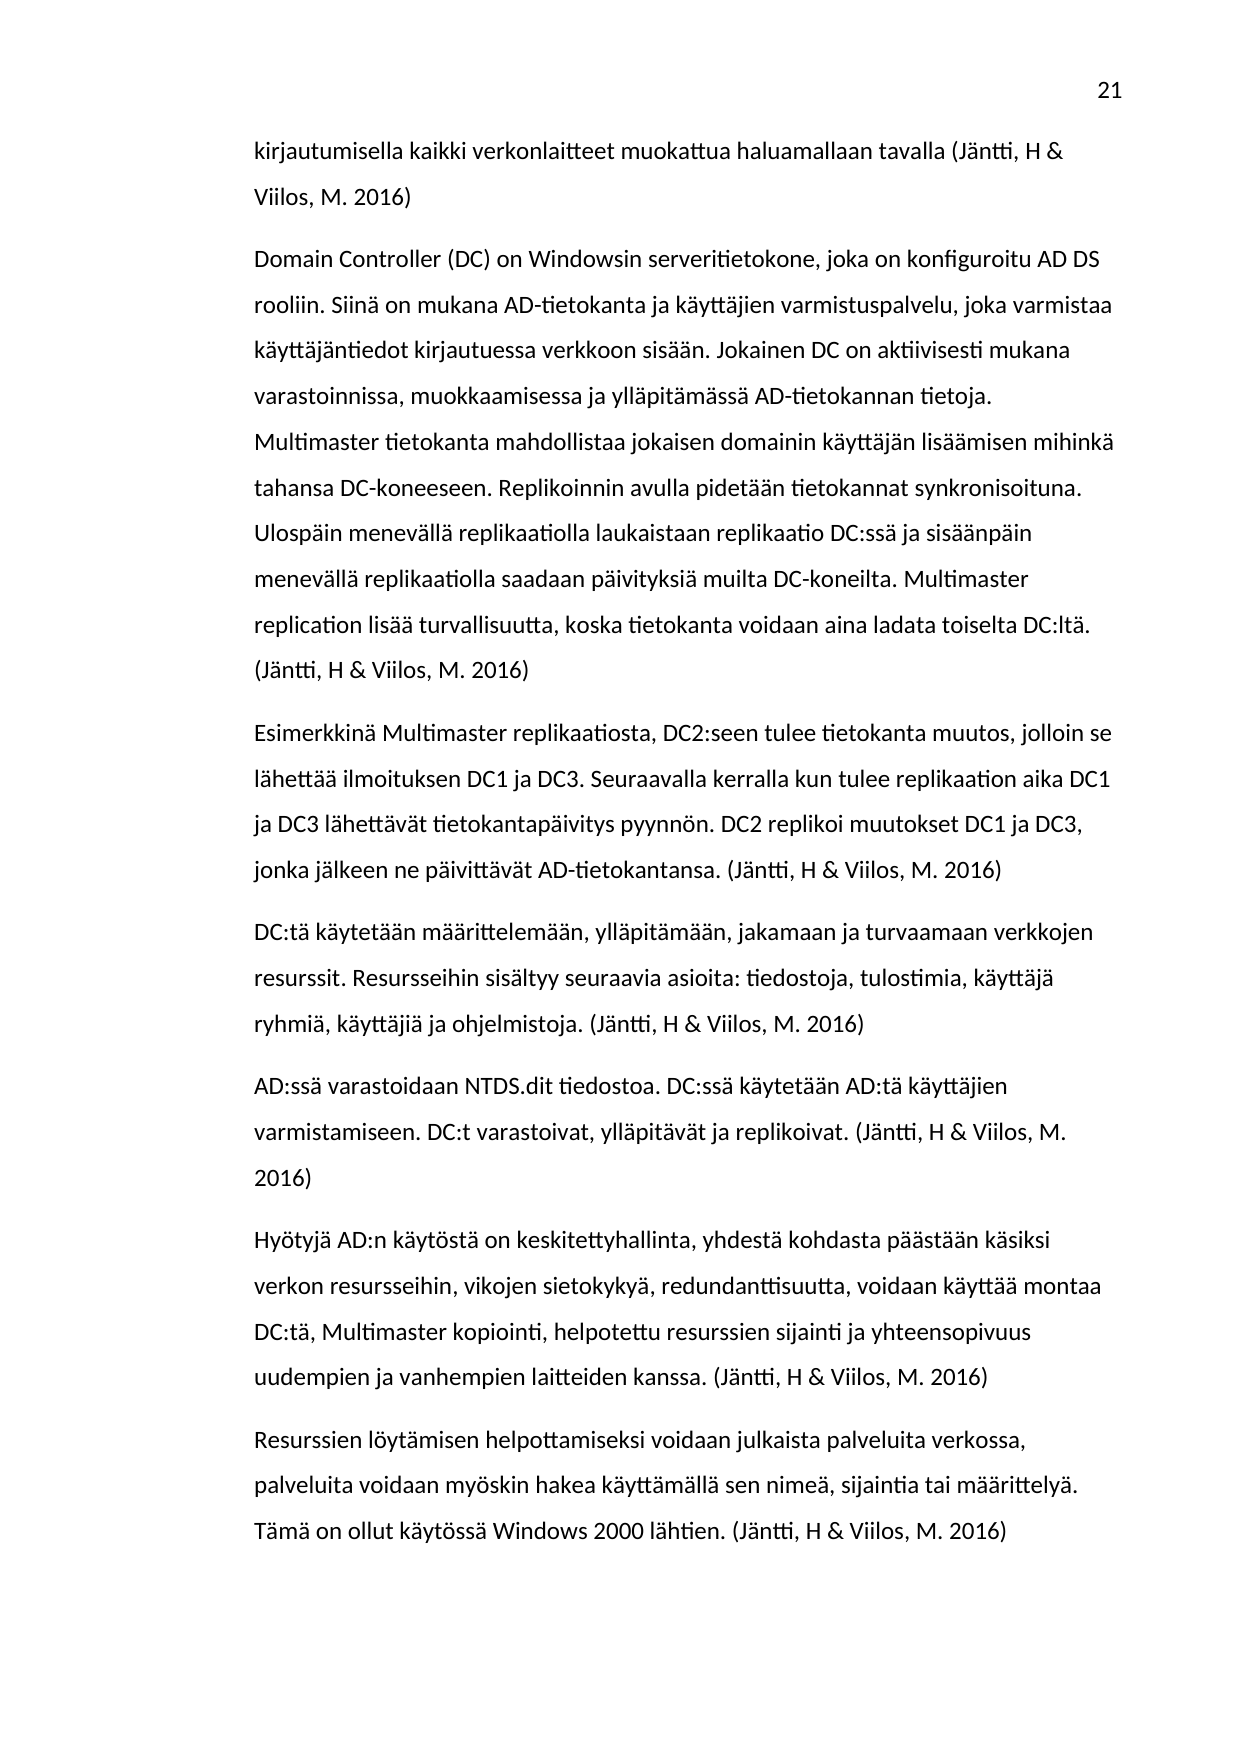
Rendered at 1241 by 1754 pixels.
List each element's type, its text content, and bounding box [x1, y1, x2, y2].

text Domain Controller (DC) on Windowsin serveritietokone, joka on konfiguroitu AD DS rooliin. Siinä on mukana AD-tietokanta ja käyttäjien varmistuspalvelu, joka varmistaa käyttäjäntiedot kirjautuessa verkkoon sisään. Jokainen DC on aktiivisesti mukana varastoinnissa, muokkaamisessa ja ylläpitämässä AD-tietokannan tietoja. Multimaster tietokanta mahdollistaa jokaisen domainin käyttäjän lisäämisen mihinkä tahansa DC-koneeseen. Replikoinnin avulla pidetään tietokannat synkronisoituna. Ulospäin menevällä replikaatiolla laukaistaan replikaatio DC:ssä ja sisäänpäin menevällä replikaatiolla saadaan päivityksiä muilta DC-koneilta. Multimaster replication lisää turvallisuutta, koska tietokanta voidaan aina ladata toiselta DC:ltä. (Jäntti, H & Viilos, M. 2016) [254, 243, 1122, 685]
text Resurssien löytämisen helpottamiseksi voidaan julkaista palveluita verkossa, palveluita voidaan myöskin hakea käyttämällä sen nimeä, sijaintia tai määrittelyä. Tämä on ollut käytössä Windows 2000 lähtien. (Jäntti, H & Viilos, M. 2016) [254, 1424, 1122, 1546]
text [254, 135, 1122, 211]
text DC:tä käytetään määrittelemään, ylläpitämään, jakamaan ja turvaamaan verkkojen resurssit. Resursseihin sisältyy seuraavia asioita: tiedostoja, tulostimia, käyttäjä ryhmiä, käyttäjiä ja ohjelmistoja. (Jäntti, H & Viilos, M. 2016) [254, 917, 1122, 1038]
text AD:ssä varastoidaan NTDS.dit tiedostoa. DC:ssä käytetään AD:tä käyttäjien varmistamiseen. DC:t varastoivat, ylläpitävät ja replikoivat. (Jäntti, H & Viilos, M. 2016) [254, 1070, 1122, 1192]
text Hyötyjä AD:n käytöstä on keskitettyhallinta, yhdestä kohdasta päästään käsiksi verkon resursseihin, vikojen sietokykyä, redundanttisuutta, voidaan käyttää montaa DC:tä, Multimaster kopiointi, helpotettu resurssien sijainti ja yhteensopivuus uudempien ja vanhempien laitteiden kanssa. (Jäntti, H & Viilos, M. 2016) [254, 1224, 1122, 1392]
text Esimerkkinä Multimaster replikaatiosta, DC2:seen tulee tietokanta muutos, jolloin se lähettää ilmoituksen DC1 ja DC3. Seuraavalla kerralla kun tulee replikaation aika DC1 ja DC3 lähettävät tietokantapäivitys pyynnön. DC2 replikoi muutokset DC1 ja DC3, jonka jälkeen ne päivittävät AD-tietokantansa. (Jäntti, H & Viilos, M. 2016) [254, 717, 1122, 885]
